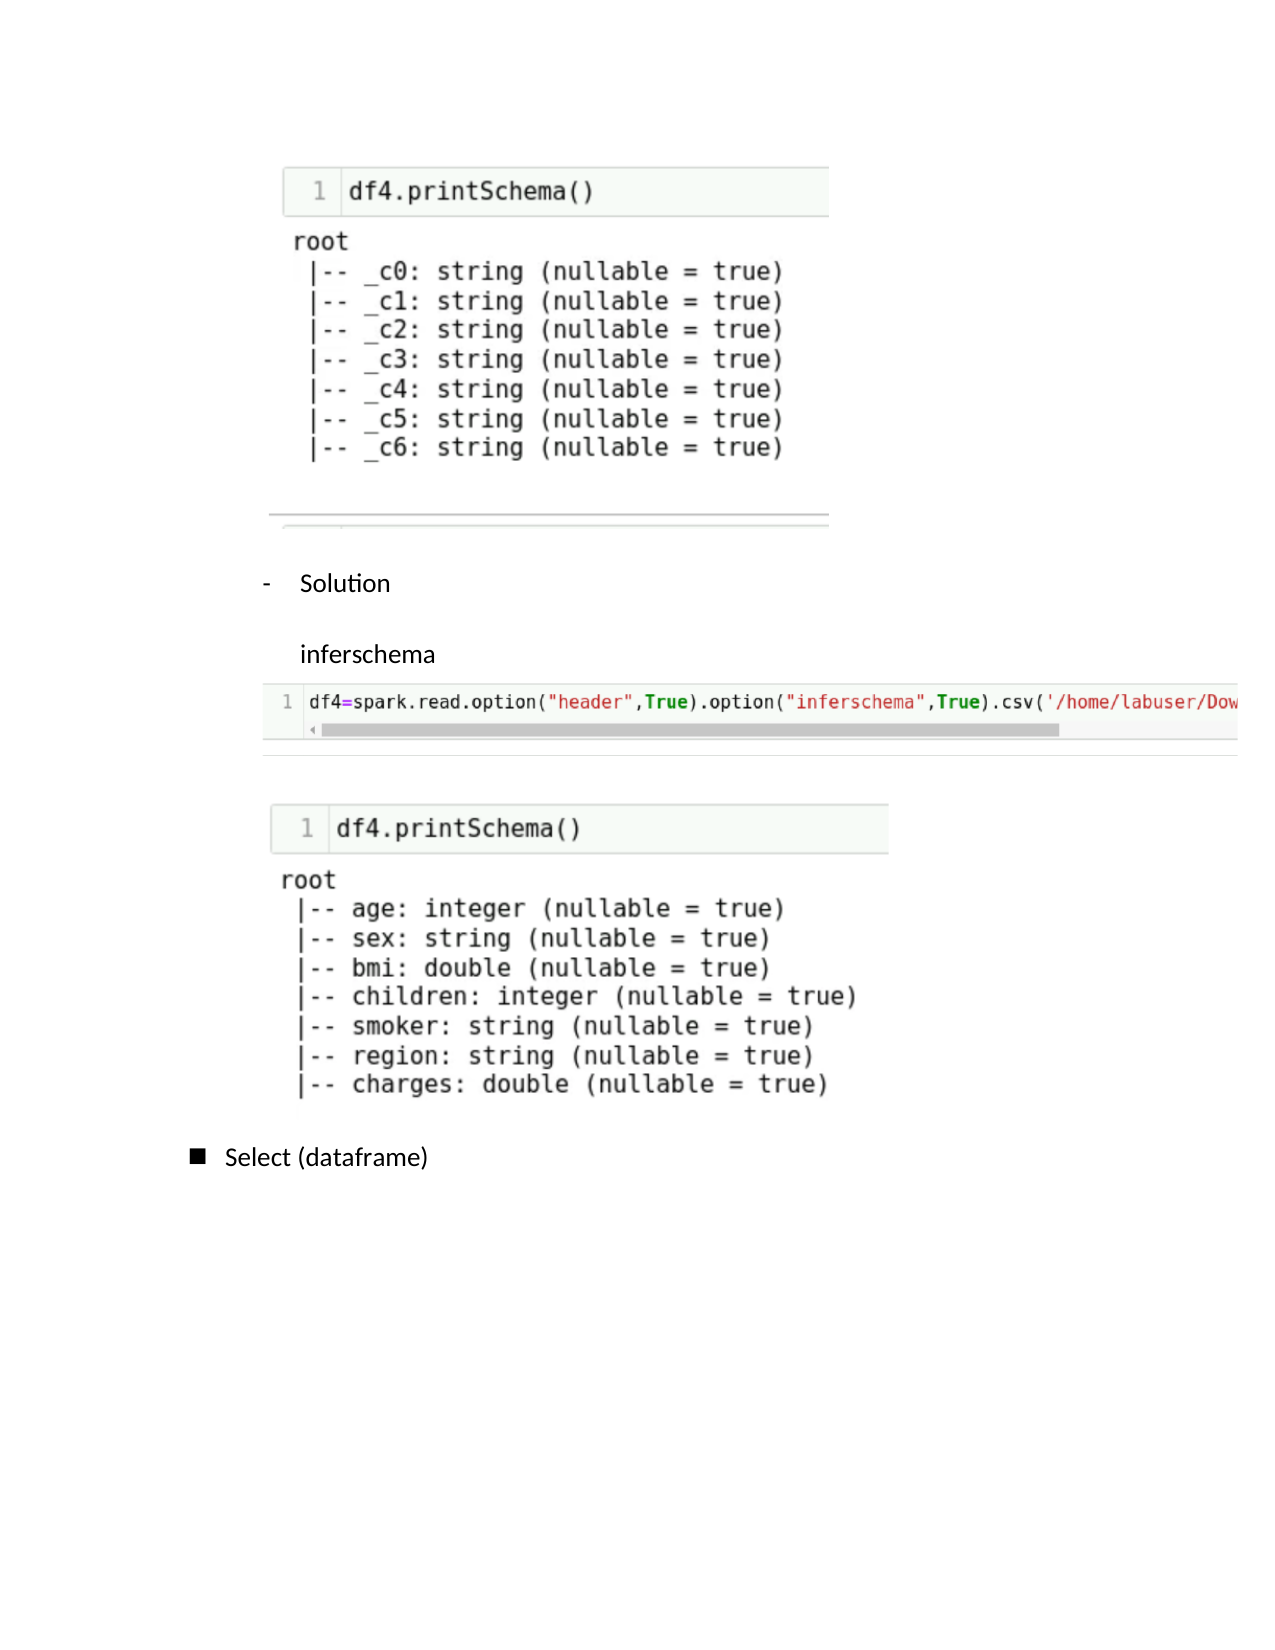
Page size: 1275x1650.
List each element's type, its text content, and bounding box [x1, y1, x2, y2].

list Select (dataframe) [187, 1140, 1125, 1173]
picture [262, 673, 1238, 756]
list inferschema [300, 638, 1125, 671]
picture [268, 150, 829, 529]
list Solution [262, 566, 1125, 599]
picture [262, 793, 889, 1139]
